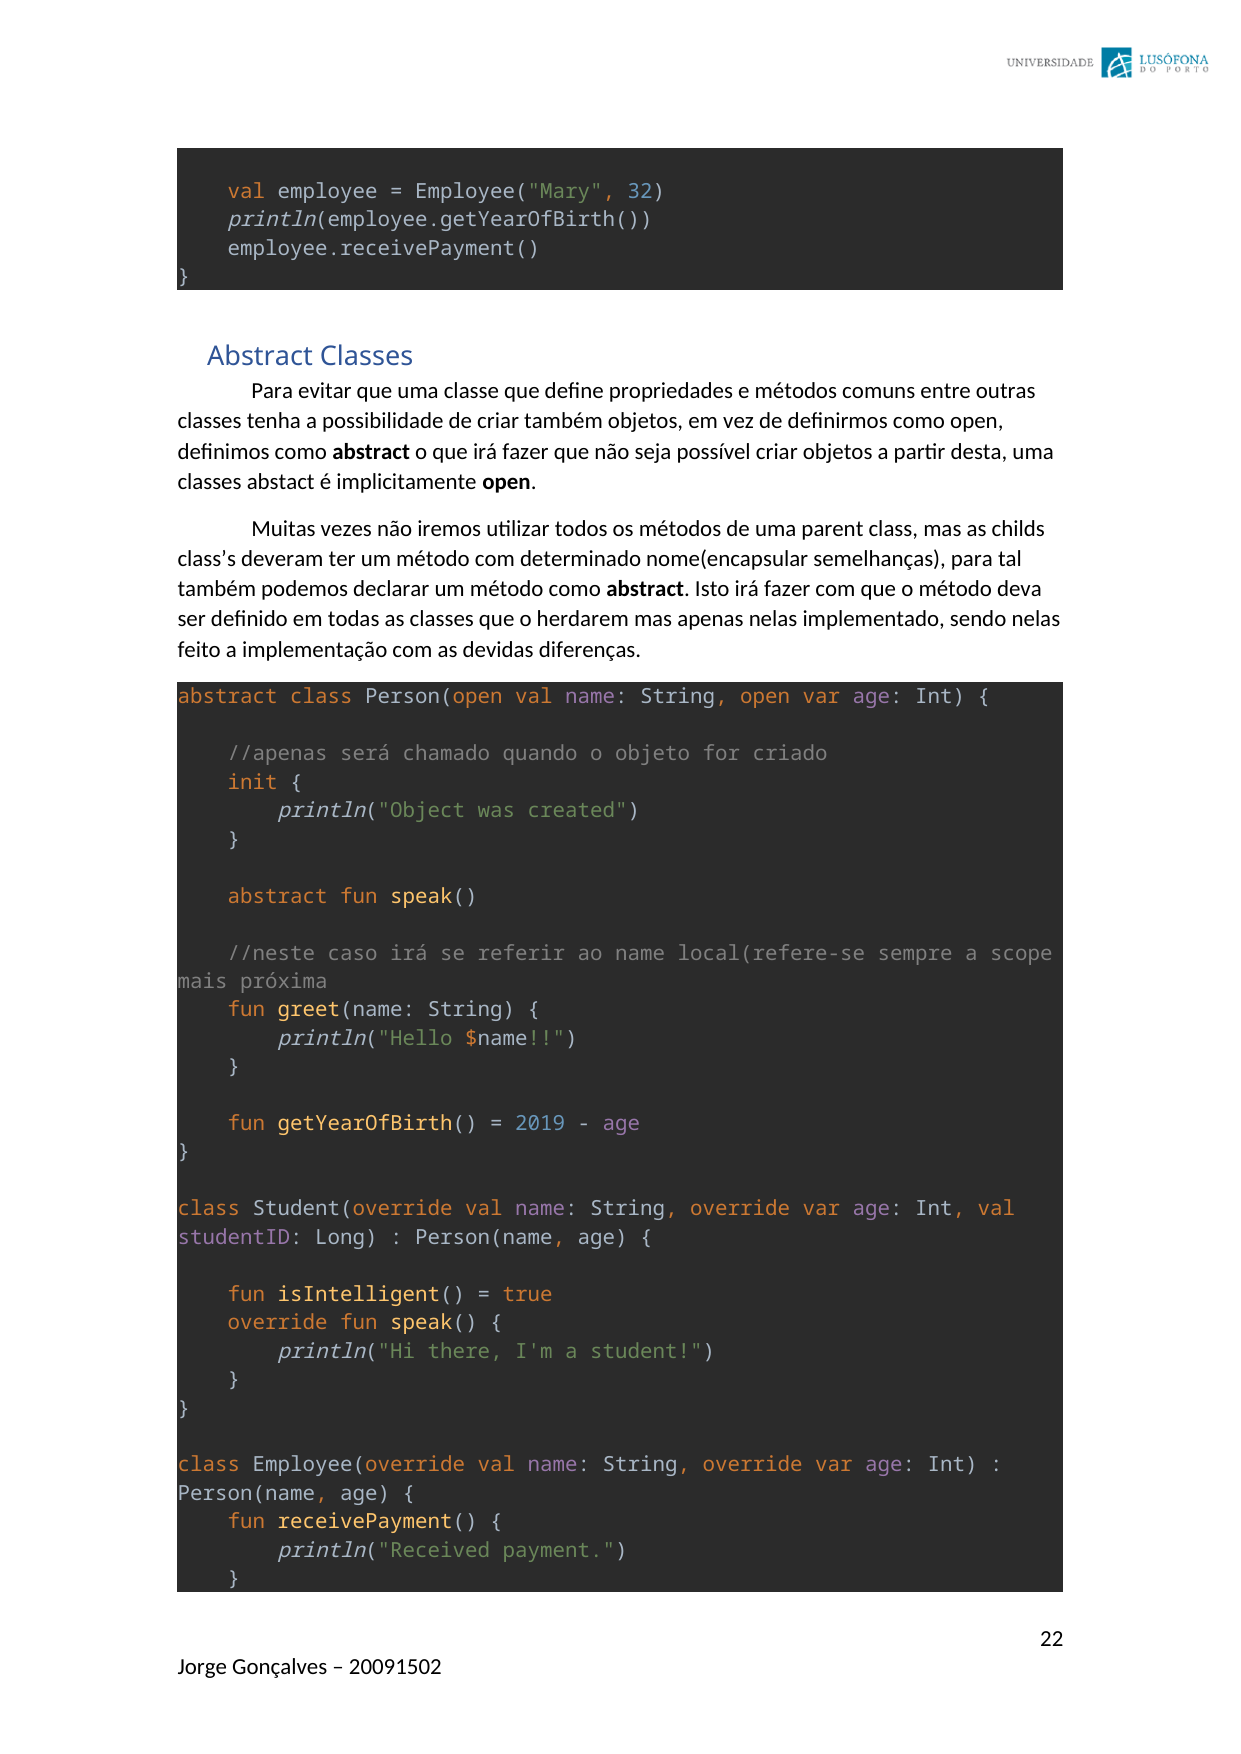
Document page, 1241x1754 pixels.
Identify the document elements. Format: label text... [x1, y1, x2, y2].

subtitle Abstract Classes [177, 337, 1063, 373]
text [177, 148, 1063, 290]
picture [1006, 3, 1209, 122]
text Para evitar que uma classe que define propriedades e métodos comuns entre outras classes tenha a possibilidade de criar também objetos, em vez de definirmos como open, definimos como abstract o que irá fazer que não seja possível criar objetos a partir desta, uma classes abstact é implicitamente open. [177, 376, 1063, 495]
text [177, 682, 1063, 1592]
text Muitas vezes não iremos utilizar todos os métodos de uma parent class, mas as childs class’s deveram ter um método com determinado nome(encapsular semelhanças), para tal também podemos declarar um método como abstract. Isto irá fazer com que o método deva ser definido em todas as classes que o herdarem mas apenas nelas implementado, sendo nelas feito a implementação com as devidas diferenças. [177, 514, 1063, 663]
